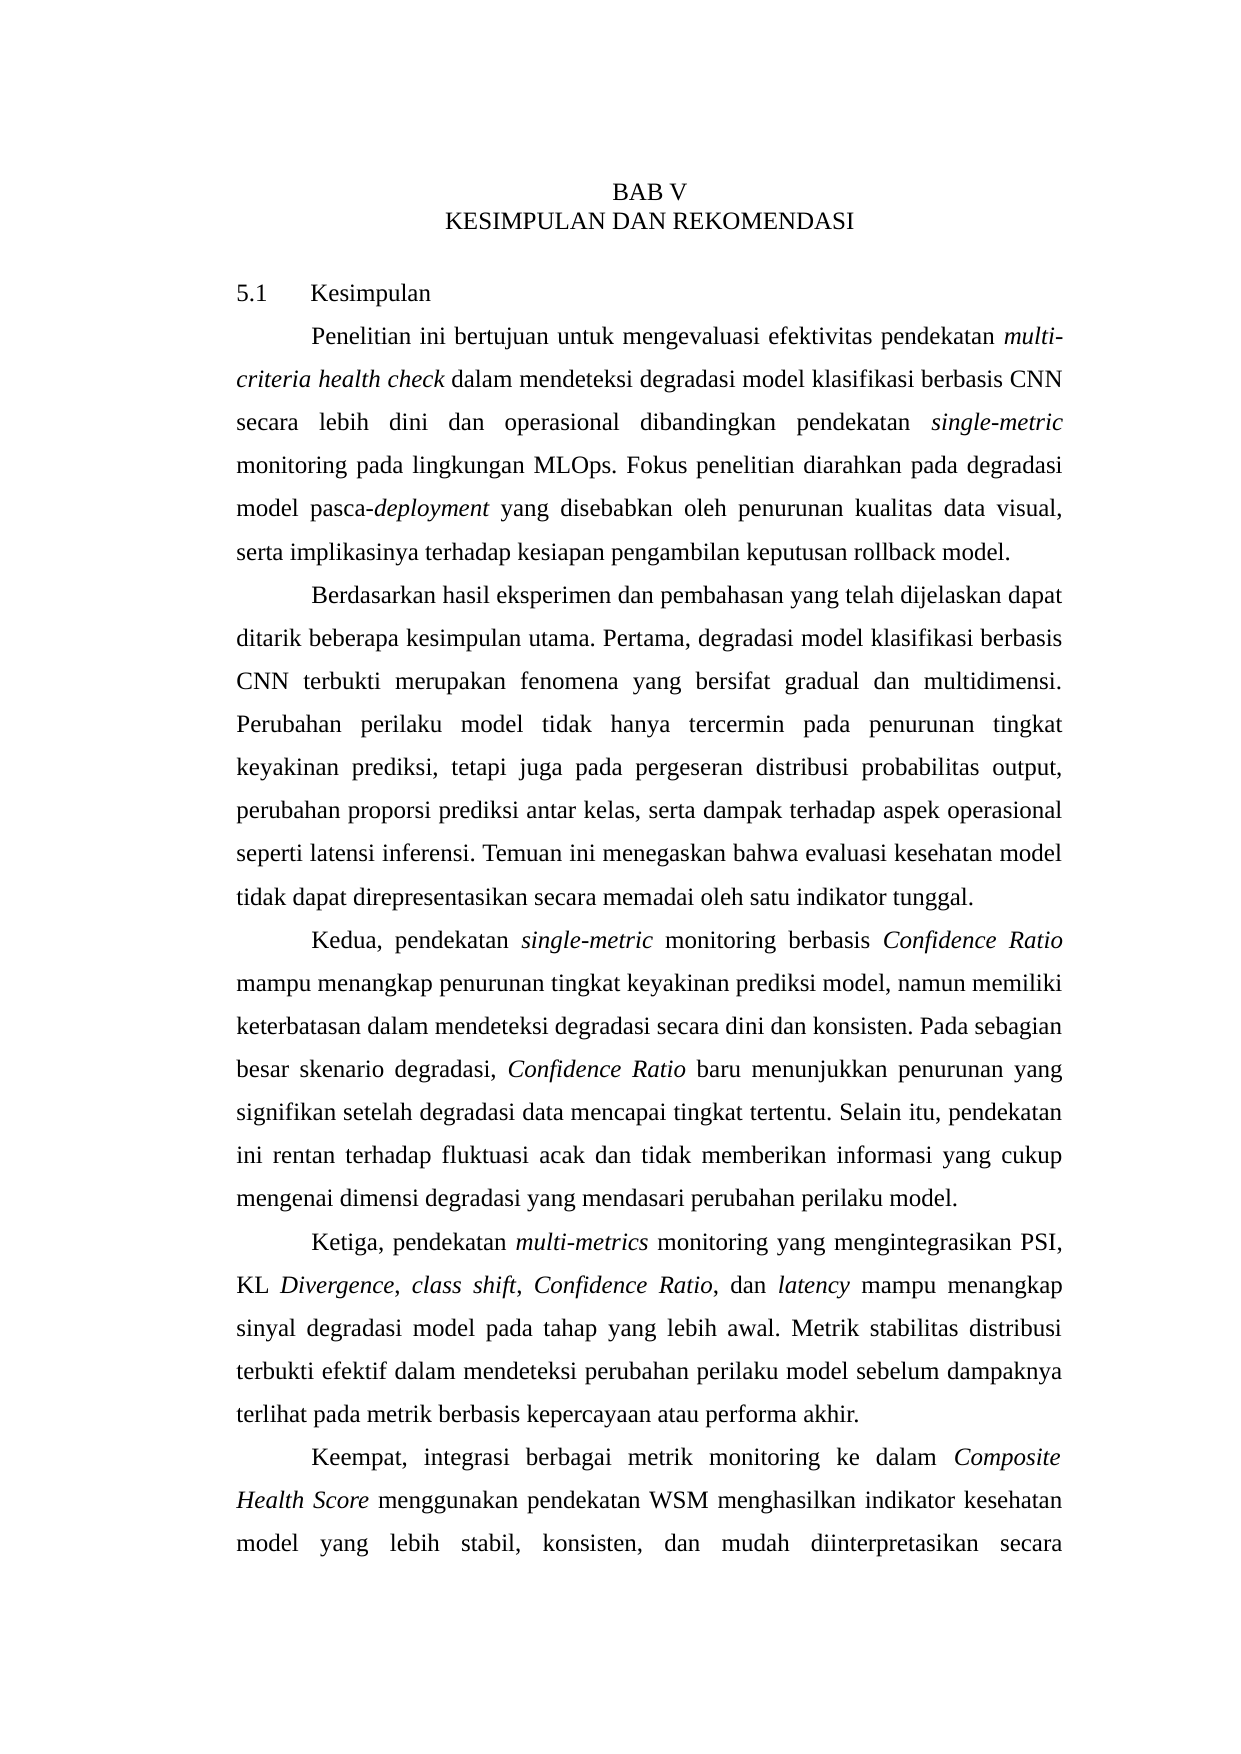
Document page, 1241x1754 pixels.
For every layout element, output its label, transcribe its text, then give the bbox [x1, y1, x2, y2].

subtitle BAB V [236, 177, 1063, 206]
text Ketiga, pendekatan multi-metrics monitoring yang mengintegrasikan PSI, KL Divergence, class shift, Confidence Ratio, dan latency mampu menangkap sinyal degradasi model pada tahap yang lebih awal. Metrik stabilitas distribusi terbukti efektif dalam mendeteksi perubahan perilaku model sebelum dampaknya terlihat pada metrik berbasis kepercayaan atau performa akhir. [236, 1227, 1063, 1428]
subtitle KESIMPULAN DAN REKOMENDASI [236, 206, 1063, 235]
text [236, 1442, 1063, 1557]
text Kedua, pendekatan single-metric monitoring berbasis Confidence Ratio mampu menangkap penurunan tingkat keyakinan prediksi model, namun memiliki keterbatasan dalam mendeteksi degradasi secara dini dan konsisten. Pada sebagian besar skenario degradasi, Confidence Ratio baru menunjukkan penurunan yang signifikan setelah degradasi data mencapai tingkat tertentu. Selain itu, pendekatan ini rentan terhadap fluktuasi acak dan tidak memberikan informasi yang cukup mengenai dimensi degradasi yang mendasari perubahan perilaku model. [236, 925, 1063, 1212]
text Penelitian ini bertujuan untuk mengevaluasi efektivitas pendekatan multi-criteria health check dalam mendeteksi degradasi model klasifikasi berbasis CNN secara lebih dini dan operasional dibandingkan pendekatan single-metric monitoring pada lingkungan MLOps. Fokus penelitian diarahkan pada degradasi model pasca-deployment yang disebabkan oleh penurunan kualitas data visual, serta implikasinya terhadap kesiapan pengambilan keputusan rollback model. [236, 321, 1063, 565]
subtitle 5.1 Kesimpulan [236, 278, 1063, 307]
text Berdasarkan hasil eksperimen dan pembahasan yang telah dijelaskan dapat ditarik beberapa kesimpulan utama. Pertama, degradasi model klasifikasi berbasis CNN terbukti merupakan fenomena yang bersifat gradual dan multidimensi. Perubahan perilaku model tidak hanya tercermin pada penurunan tingkat keyakinan prediksi, tetapi juga pada pergeseran distribusi probabilitas output, perubahan proporsi prediksi antar kelas, serta dampak terhadap aspek operasional seperti latensi inferensi. Temuan ini menegaskan bahwa evaluasi kesehatan model tidak dapat direpresentasikan secara memadai oleh satu indikator tunggal. [236, 580, 1063, 910]
